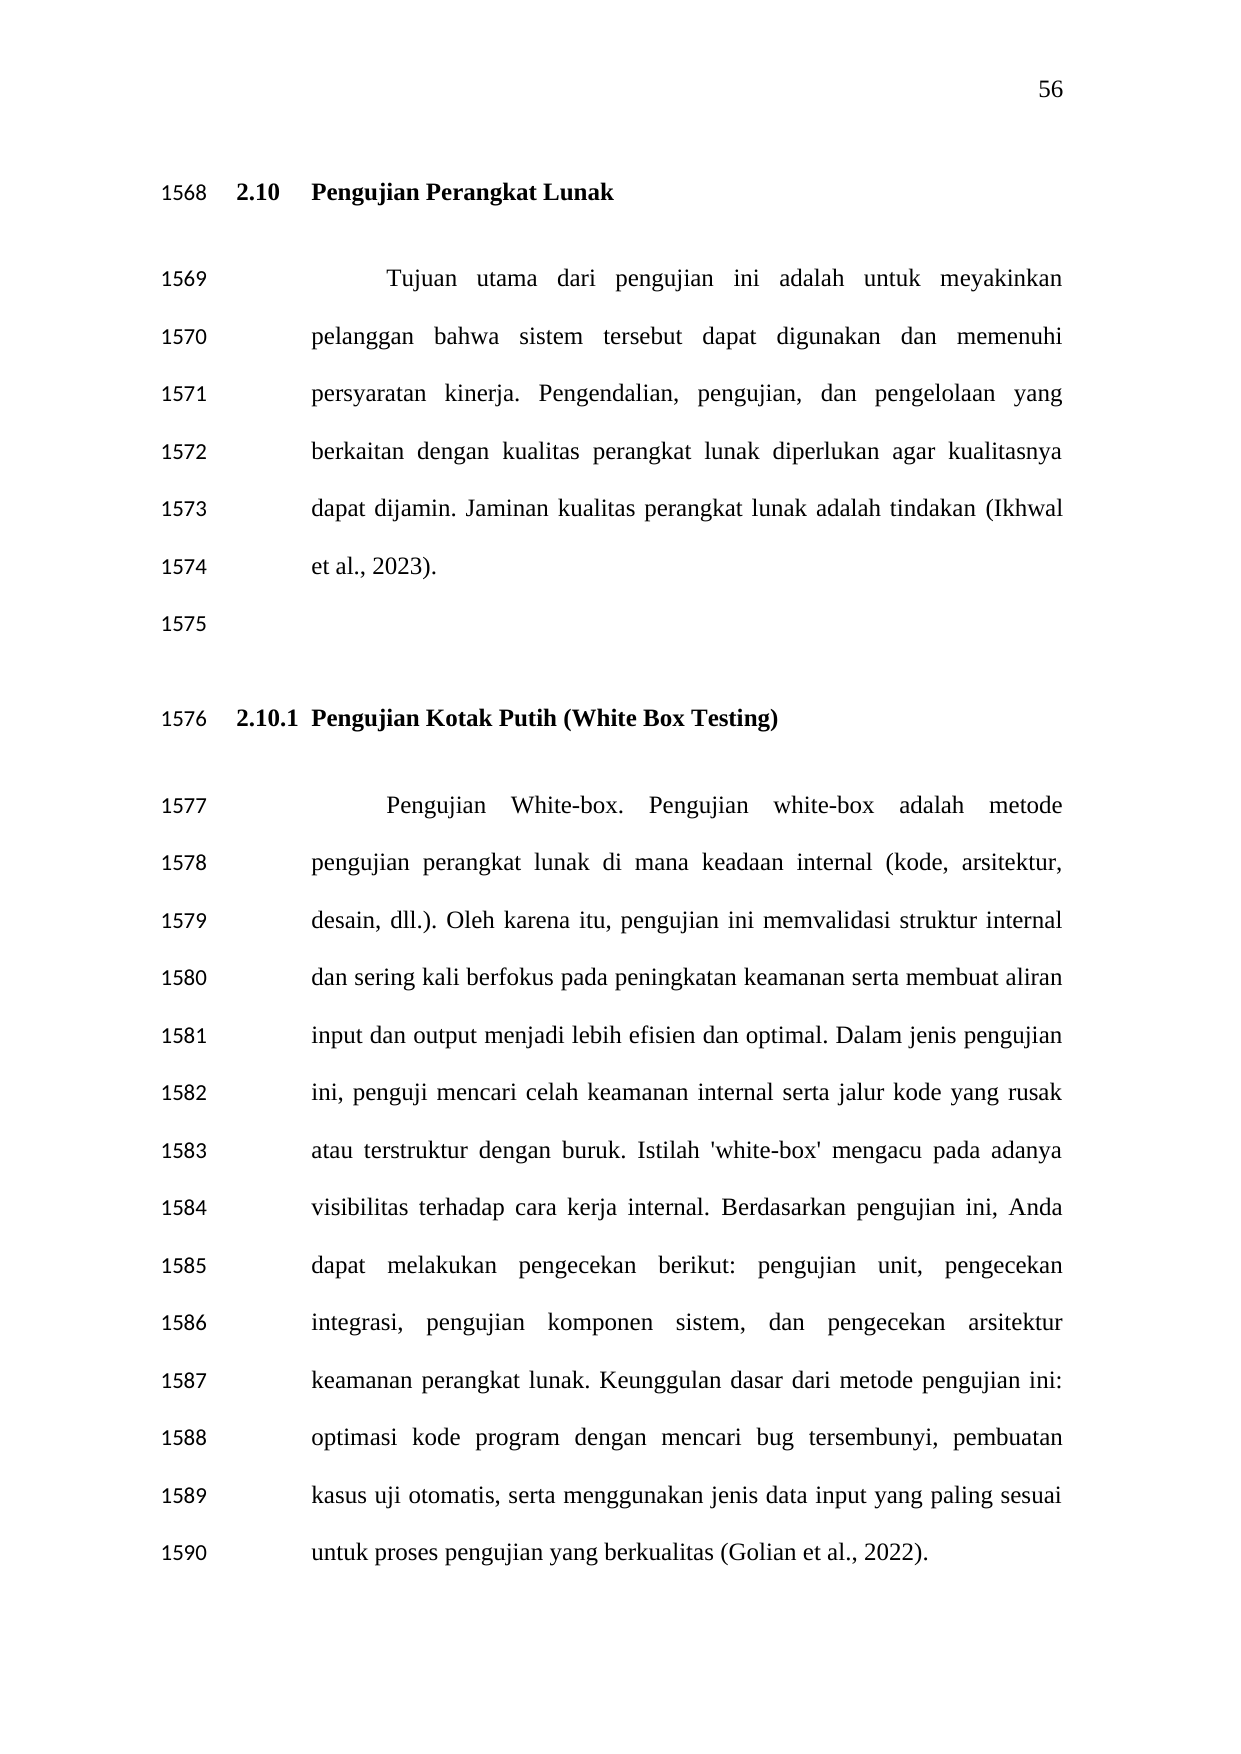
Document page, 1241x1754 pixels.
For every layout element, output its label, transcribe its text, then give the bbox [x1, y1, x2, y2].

subtitle Pengujian Kotak Putih (White Box Testing) [236, 703, 1063, 732]
text Tujuan utama dari pengujian ini adalah untuk meyakinkan pelanggan bahwa sistem tersebut dapat digunakan dan memenuhi persyaratan kinerja. Pengendalian, pengujian, dan pengelolaan yang berkaitan dengan kualitas perangkat lunak diperlukan agar kualitasnya dapat dijamin. Jaminan kualitas perangkat lunak adalah tindakan . [311, 263, 1063, 580]
subtitle Pengujian Perangkat Lunak [236, 177, 1063, 206]
text Pengujian White-box. Pengujian white-box adalah metode pengujian perangkat lunak di mana keadaan internal (kode, arsitektur, desain, dll.). Oleh karena itu, pengujian ini memvalidasi struktur internal dan sering kali berfokus pada peningkatan keamanan serta membuat aliran input dan output menjadi lebih efisien dan optimal. Dalam jenis pengujian ini, penguji mencari celah keamanan internal serta jalur kode yang rusak atau terstruktur dengan buruk. Istilah 'white-box' mengacu pada adanya visibilitas terhadap cara kerja internal. Berdasarkan pengujian ini, Anda dapat melakukan pengecekan berikut: pengujian unit, pengecekan integrasi, pengujian komponen sistem, dan pengecekan arsitektur keamanan perangkat lunak. Keunggulan dasar dari metode pengujian ini: optimasi kode program dengan mencari bug tersembunyi, pembuatan kasus uji otomatis, serta menggunakan jenis data input yang paling sesuai untuk proses pengujian yang berkualitas . [311, 790, 1063, 1566]
